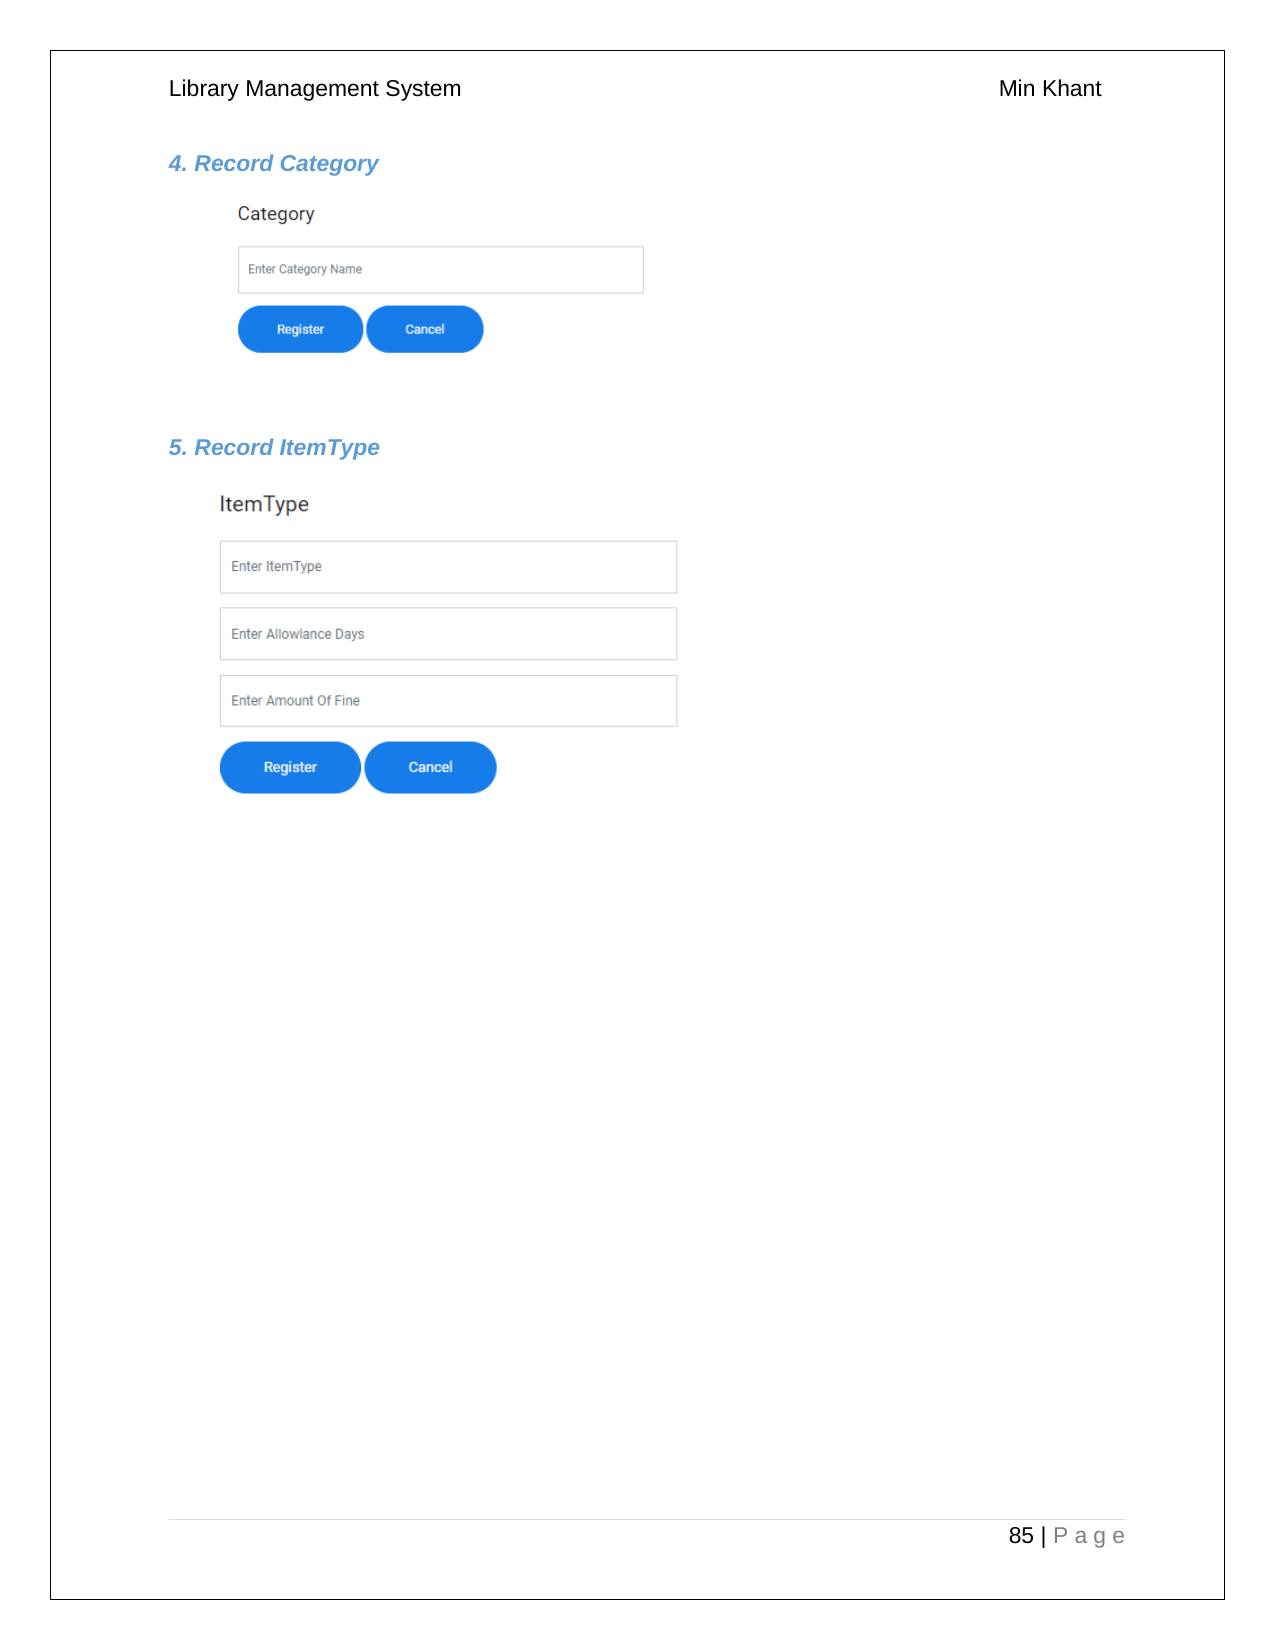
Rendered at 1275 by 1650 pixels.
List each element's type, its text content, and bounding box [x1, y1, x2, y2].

subtitle 4. Record Category [169, 150, 1125, 176]
picture [168, 189, 732, 401]
picture [168, 473, 743, 850]
subtitle 5. Record ItemType [169, 434, 1125, 461]
